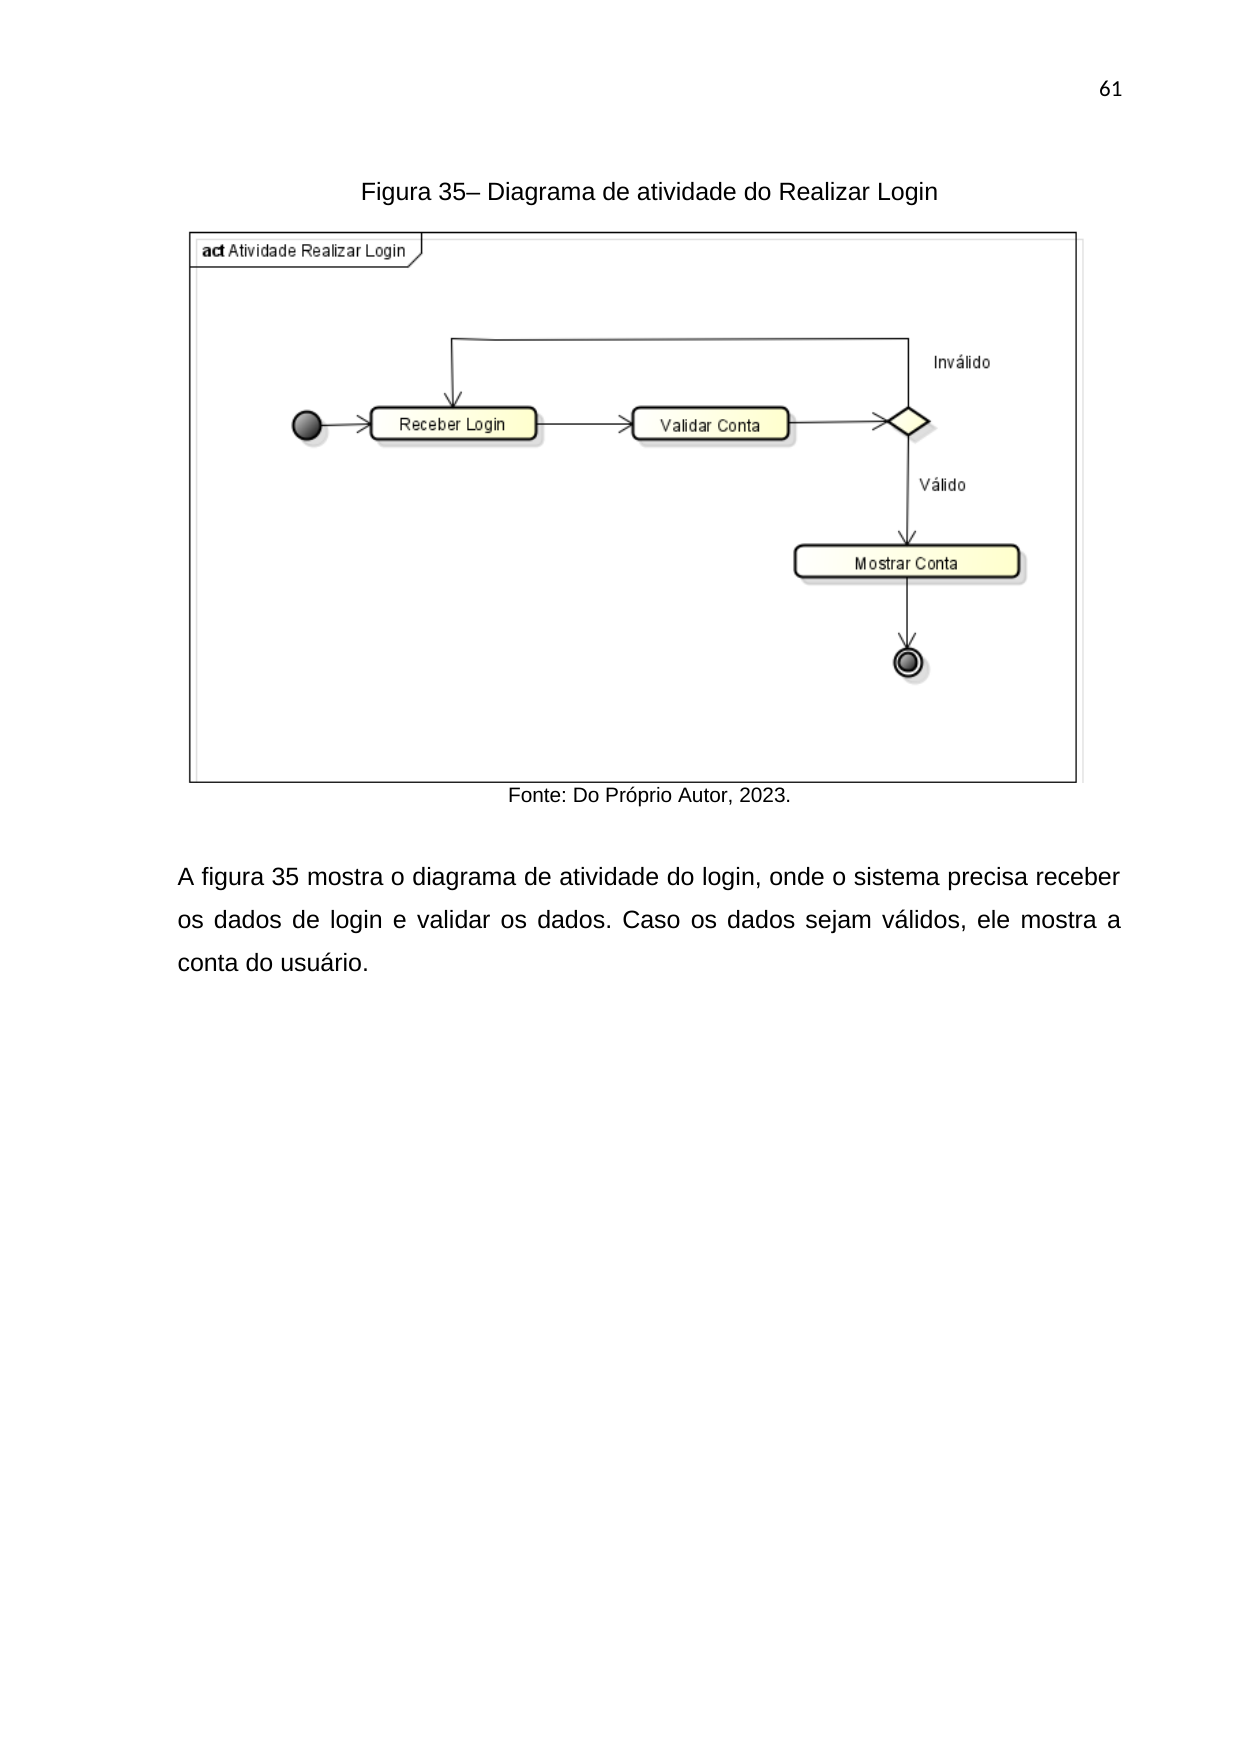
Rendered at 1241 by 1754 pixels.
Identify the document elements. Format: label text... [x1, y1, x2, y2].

text Fonte: Do Próprio Autor, 2023. [177, 782, 1122, 806]
text A figura 35 mostra o diagrama de atividade do login, onde o sistema precisa receber os dados de login e validar os dados. Caso os dados sejam válidos, ele mostra a conta do usuário. [177, 862, 1122, 977]
text Figura 35– Diagrama de atividade do Realizar Login [177, 177, 1122, 206]
picture [177, 221, 1091, 783]
